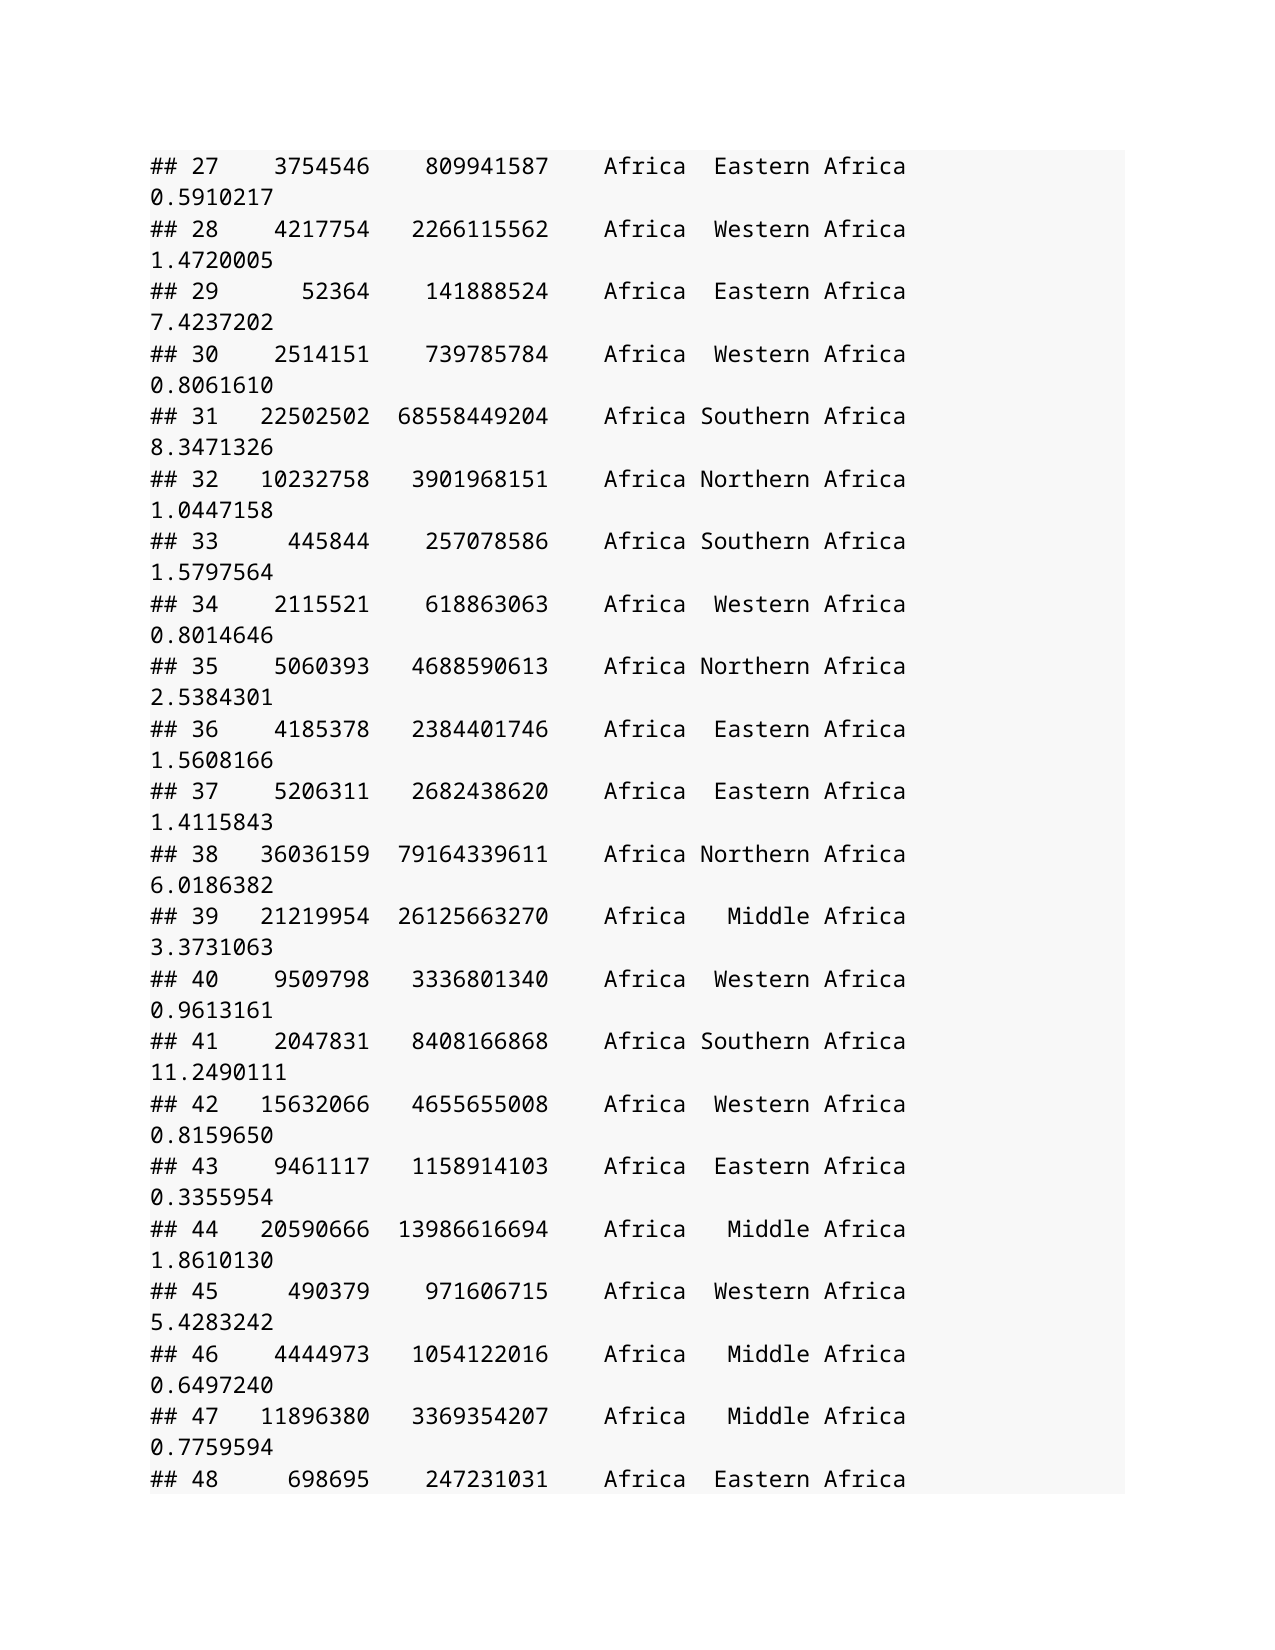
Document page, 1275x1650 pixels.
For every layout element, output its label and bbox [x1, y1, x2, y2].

text [150, 150, 1125, 1494]
